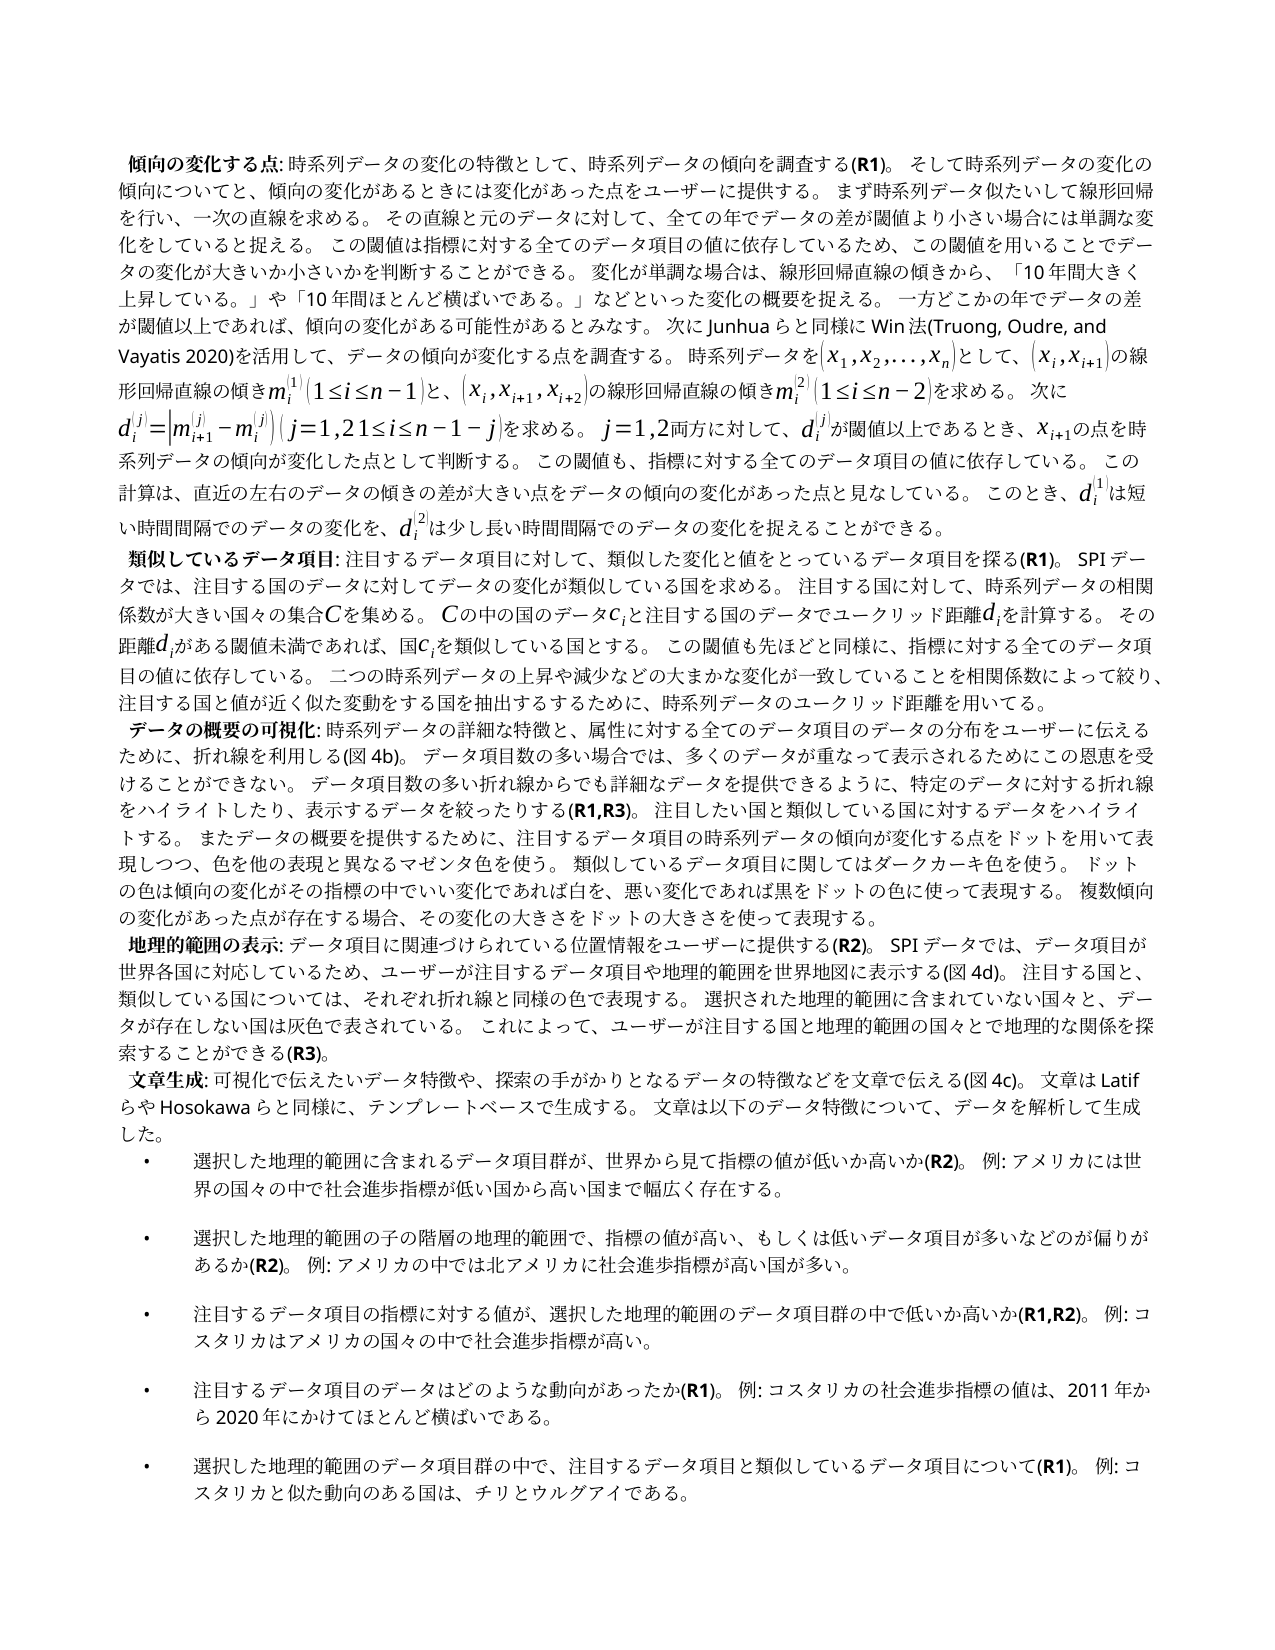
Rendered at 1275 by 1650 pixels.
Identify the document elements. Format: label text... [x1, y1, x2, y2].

text 傾向の変化する点: 時系列データの変化の特徴として、時系列データの傾向を調査する(R1)。 そして時系列データの変化の傾向についてと、傾向の変化があるときには変化があった点をユーザーに提供する。 まず時系列データ似たいして線形回帰を行い、一次の直線を求める。 その直線と元のデータに対して、全ての年でデータの差が閾値より小さい場合には単調な変化をしていると捉える。 この閾値は指標に対する全てのデータ項目の値に依存しているため、この閾値を用いることでデータの変化が大きいか小さいかを判断することができる。 変化が単調な場合は、線形回帰直線の傾きから、「10年間大きく上昇している。」や「10年間ほとんど横ばいである。」などといった変化の概要を捉える。 一方どこかの年でデータの差が閾値以上であれば、傾向の変化がある可能性があるとみなす。 次にJunhuaらと同様にWin法(Truong, Oudre, and Vayatis 2020)を活用して、データの傾向が変化する点を調査する。 時系列データをとして、の線形回帰直線の傾き と、の線形回帰直線の傾き を求める。 次に を求める。 両方に対して、が閾値以上であるとき、の点を時系列データの傾向が変化した点として判断する。 この閾値も、指標に対する全てのデータ項目の値に依存している。 この計算は、直近の左右のデータの傾きの差が大きい点をデータの傾向の変化があった点と見なしている。 このとき、は短い時間間隔でのデータの変化を、は少し長い時間間隔でのデータの変化を捉えることができる。 [118, 150, 1157, 545]
text データの概要の可視化: 時系列データの詳細な特徴と、属性に対する全てのデータ項目のデータの分布をユーザーに伝えるために、折れ線を利用しる(図4b)。 データ項目数の多い場合では、多くのデータが重なって表示されるためにこの恩恵を受けることができない。 データ項目数の多い折れ線からでも詳細なデータを提供できるように、特定のデータに対する折れ線をハイライトしたり、表示するデータを絞ったりする(R1,R3)。 注目したい国と類似している国に対するデータをハイライトする。 またデータの概要を提供するために、注目するデータ項目の時系列データの傾向が変化する点をドットを用いて表現しつつ、色を他の表現と異なるマゼンタ色を使う。 類似しているデータ項目に関してはダークカーキ色を使う。 ドットの色は傾向の変化がその指標の中でいい変化であれば白を、悪い変化であれば黒をドットの色に使って表現する。 複数傾向の変化があった点が存在する場合、その変化の大きさをドットの大きさを使って表現する。 [118, 715, 1157, 931]
list 選択した地理的範囲のデータ項目群の中で、注目するデータ項目と類似しているデータ項目について(R1)。 例: コスタリカと似た動向のある国は、チリとウルグアイである。 [143, 1451, 1157, 1506]
text 文章生成: 可視化で伝えたいデータ特徴や、探索の手がかりとなるデータの特徴などを文章で伝える(図4c)。 文章はLatifらやHosokawaらと同様に、テンプレートベースで生成する。 文章は以下のデータ特徴について、データを解析して生成した。 [118, 1066, 1157, 1147]
list 注目するデータ項目の指標に対する値が、選択した地理的範囲のデータ項目群の中で低いか高いか(R1,R2)。 例: コスタリカはアメリカの国々の中で社会進歩指標が高い。 [143, 1299, 1157, 1354]
list 選択した地理的範囲の子の階層の地理的範囲で、指標の値が高い、もしくは低いデータ項目が多いなどのが偏りがあるか(R2)。 例: アメリカの中では北アメリカに社会進歩指標が高い国が多い。 [143, 1223, 1157, 1278]
list 注目するデータ項目のデータはどのような動向があったか(R1)。 例: コスタリカの社会進歩指標の値は、2011年から2020年にかけてほとんど横ばいである。 [143, 1375, 1157, 1430]
text 類似しているデータ項目: 注目するデータ項目に対して、類似した変化と値をとっているデータ項目を探る(R1)。 SPIデータでは、注目する国のデータに対してデータの変化が類似している国を求める。 注目する国に対して、時系列データの相関係数が大きい国々の集合を集める。 の中の国のデータと注目する国のデータでユークリッド距離を計算する。 その距離がある閾値未満であれば、国を類似している国とする。 この閾値も先ほどと同様に、指標に対する全てのデータ項目の値に依存している。 二つの時系列データの上昇や減少などの大まかな変化が一致していることを相関係数によって絞り、注目する国と値が近く似た変動をする国を抽出するするために、時系列データのユークリッド距離を用いてる。 [118, 545, 1157, 715]
text 地理的範囲の表示: データ項目に関連づけられている位置情報をユーザーに提供する(R2)。 SPIデータでは、データ項目が世界各国に対応しているため、ユーザーが注目するデータ項目や地理的範囲を世界地図に表示する(図4d)。 注目する国と、類似している国については、それぞれ折れ線と同様の色で表現する。 選択された地理的範囲に含まれていない国々と、データが存在しない国は灰色で表されている。 これによって、ユーザーが注目する国と地理的範囲の国々とで地理的な関係を探索することができる(R3)。 [118, 931, 1157, 1066]
list 選択した地理的範囲に含まれるデータ項目群が、世界から見て指標の値が低いか高いか(R2)。 例: アメリカには世界の国々の中で社会進歩指標が低い国から高い国まで幅広く存在する。 [143, 1147, 1157, 1202]
